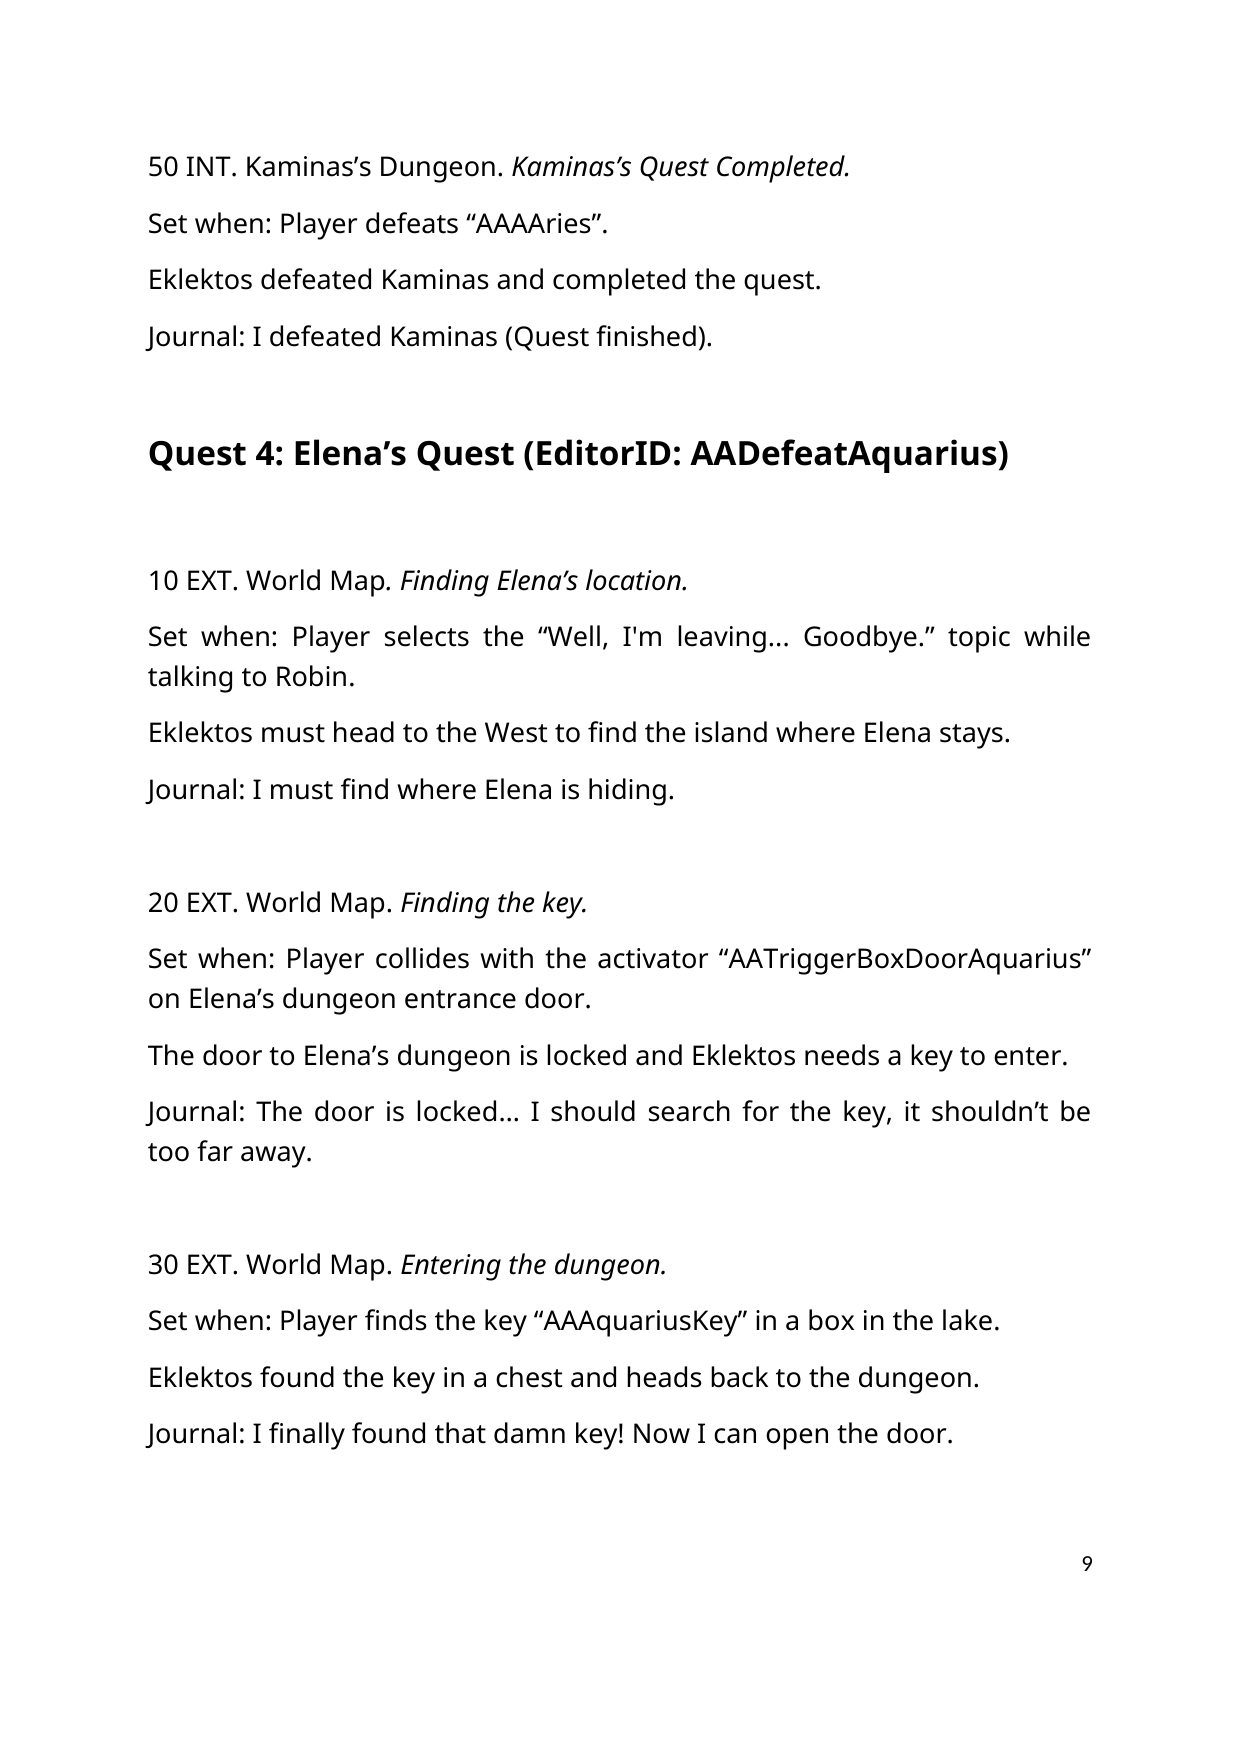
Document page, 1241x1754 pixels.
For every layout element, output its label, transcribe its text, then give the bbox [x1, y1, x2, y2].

text Journal: I defeated Kaminas (Quest finished). [148, 317, 1093, 354]
text The door to Elena’s dungeon is locked and Eklektos needs a key to enter. [148, 1036, 1093, 1073]
text Eklektos must head to the West to find the island where Elena stays. [148, 714, 1093, 751]
text Set when: Player finds the key “AAAquariusKey” in a box in the lake. [148, 1302, 1093, 1338]
text Journal: The door is locked… I should search for the key, it shouldn’t be too far away. [148, 1092, 1093, 1169]
text Quest 4: Elena’s Quest (EditorID: AADefeatAquarius) [148, 430, 1093, 475]
text Eklektos found the key in a chest and heads back to the dungeon. [148, 1358, 1093, 1395]
text Journal: I finally found that damn key! Now I can open the door. [148, 1414, 1093, 1451]
text Set when: Player defeats “AAAAries”. [148, 204, 1093, 241]
text Set when: Player selects the “Well, I'm leaving... Goodbye.” topic while talking to Robin. [148, 618, 1093, 694]
text Set when: Player collides with the activator “AATriggerBoxDoorAquarius” on Elena’s dungeon entrance door. [148, 940, 1093, 1016]
text 10 EXT. World Map. Finding Elena’s location. [148, 561, 1093, 598]
text 50 INT. Kaminas’s Dungeon. Kaminas’s Quest Completed. [148, 148, 1093, 184]
text Eklektos defeated Kaminas and completed the quest. [148, 261, 1093, 297]
text 30 EXT. World Map. Entering the dungeon. [148, 1245, 1093, 1282]
text 20 EXT. World Map. Finding the key. [148, 883, 1093, 920]
text Journal: I must find where Elena is hiding. [148, 770, 1093, 807]
